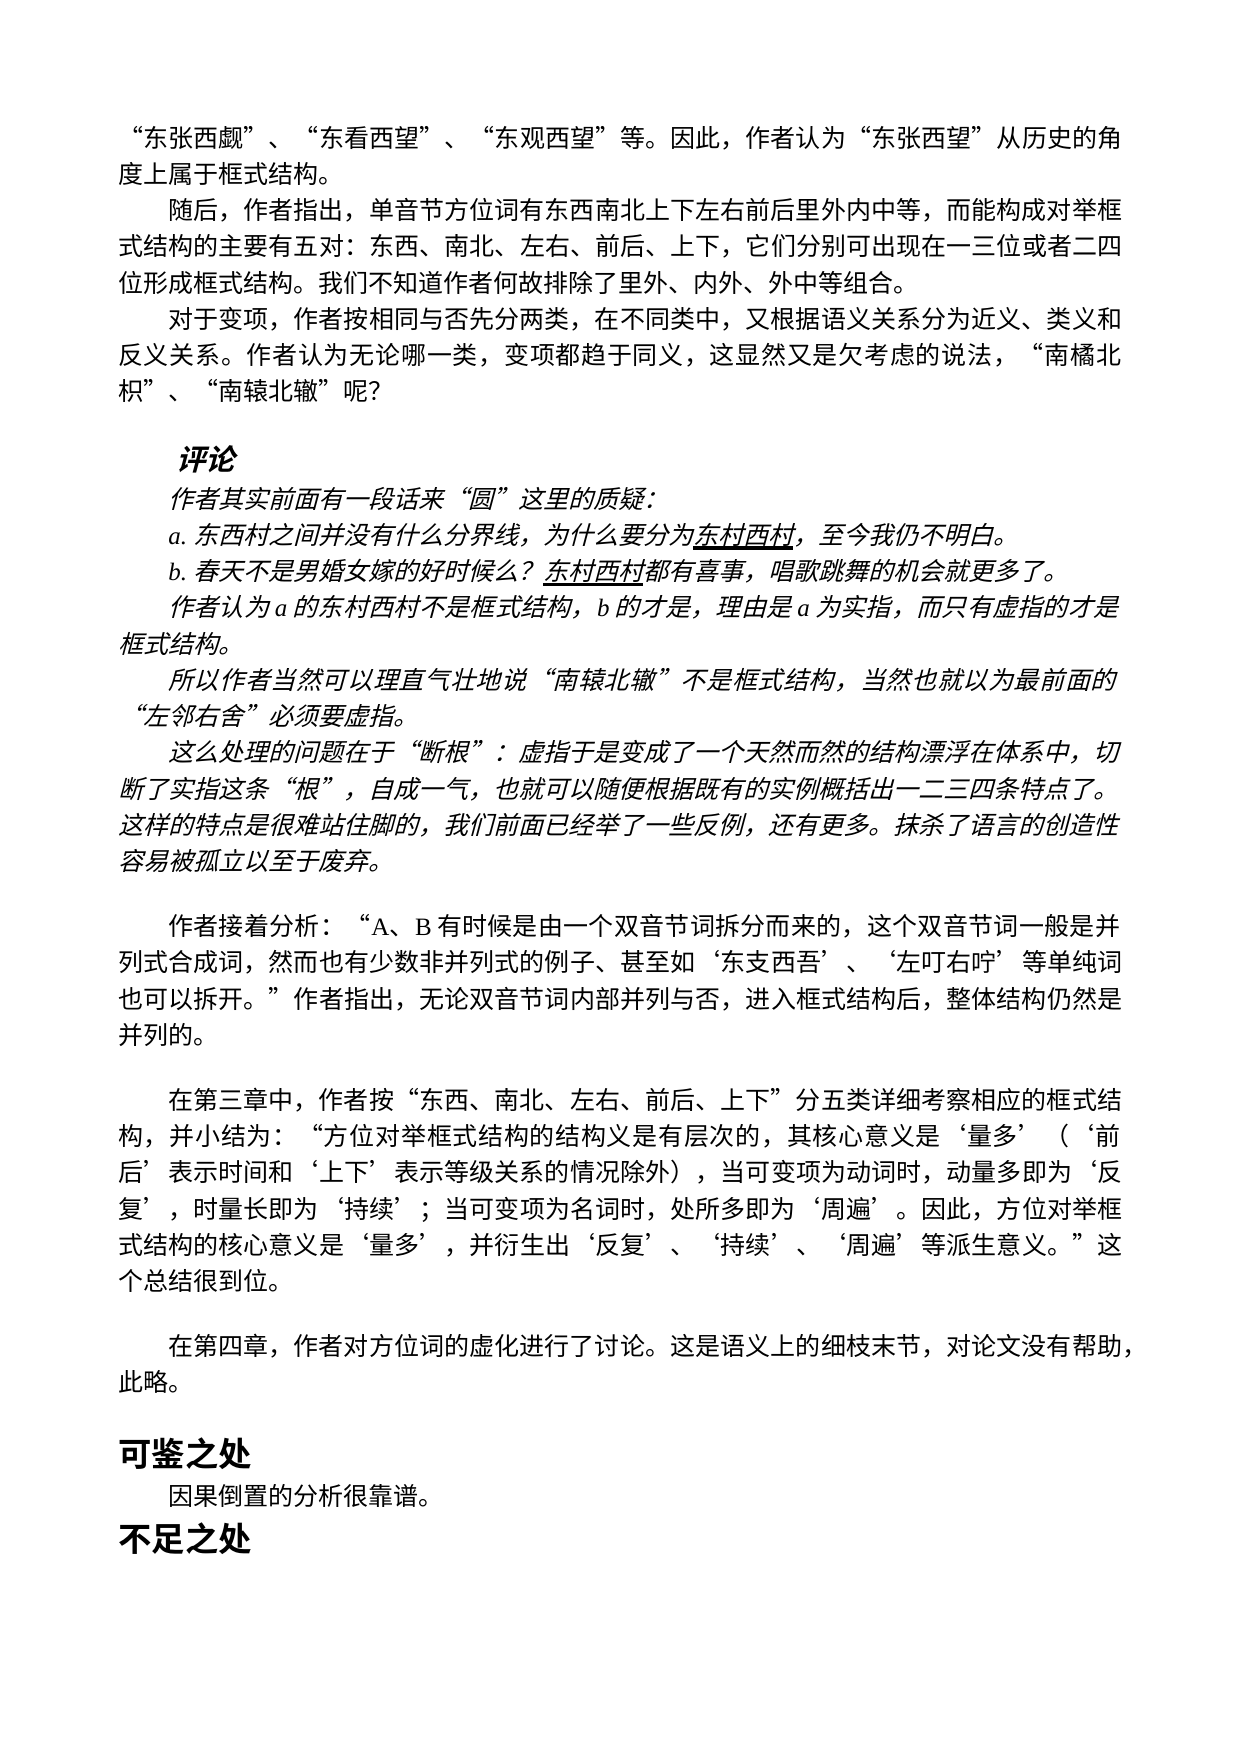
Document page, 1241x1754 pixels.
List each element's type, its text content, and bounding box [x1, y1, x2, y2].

text 所以作者当然可以理直气壮地说“南辕北辙”不是框式结构，当然也就以为最前面的“左邻右舍”必须要虚指。 [118, 660, 1122, 733]
text 作者认为a的东村西村不是框式结构，b的才是，理由是a为实指，而只有虚指的才是框式结构。 [118, 588, 1122, 660]
text 对于变项，作者按相同与否先分两类，在不同类中，又根据语义关系分为近义、类义和反义关系。作者认为无论哪一类，变项都趋于同义，这显然又是欠考虑的说法，“南橘北枳”、“南辕北辙”呢？ [118, 299, 1122, 408]
text 在第三章中，作者按“东西、南北、左右、前后、上下”分五类详细考察相应的框式结构，并小结为：“方位对举框式结构的结构义是有层次的，其核心意义是‘量多’（‘前后’表示时间和‘上下’表示等级关系的情况除外），当可变项为动词时，动量多即为‘反复’，时量长即为‘持续’；当可变项为名词时，处所多即为‘周遍’。因此，方位对举框式结构的核心意义是‘量多’，并衍生出‘反复’、‘持续’、‘周遍’等派生意义。”这个总结很到位。 [118, 1080, 1122, 1298]
text 不足之处 [118, 1512, 1122, 1561]
text a. 东西村之间并没有什么分界线，为什么要分为东村西村，至今我仍不明白。 [118, 515, 1122, 552]
text 随后，作者指出，单音节方位词有东西南北上下左右前后里外内中等，而能构成对举框式结构的主要有五对：东西、南北、左右、前后、上下，它们分别可出现在一三位或者二四位形成框式结构。我们不知道作者何故排除了里外、内外、外中等组合。 [118, 191, 1122, 299]
text 作者接着分析：“A、B有时候是由一个双音节词拆分而来的，这个双音节词一般是并列式合成词，然而也有少数非并列式的例子、甚至如‘东支西吾’、‘左叮右咛’等单纯词也可以拆开。”作者指出，无论双音节词内部并列与否，进入框式结构后，整体结构仍然是并列的。 [118, 907, 1122, 1052]
text 这么处理的问题在于“断根”：虚指于是变成了一个天然而然的结构漂浮在体系中，切断了实指这条“根”，自成一气，也就可以随便根据既有的实例概括出一二三四条特点了。这样的特点是很难站住脚的，我们前面已经举了一些反例，还有更多。抹杀了语言的创造性，容易被孤立以至于废弃。 [118, 733, 1122, 878]
text 在第四章，作者对方位词的虚化进行了讨论。这是语义上的细枝末节，对论文没有帮助，此略。 [118, 1327, 1122, 1399]
text 可鉴之处 [118, 1428, 1122, 1476]
text b. 春天不是男婚女嫁的好时候么？东村西村都有喜事，唱歌跳舞的机会就更多了。 [118, 552, 1122, 588]
text 评论 [118, 437, 1122, 479]
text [118, 118, 1122, 191]
text 作者其实前面有一段话来“圆”这里的质疑： [118, 479, 1122, 515]
text 因果倒置的分析很靠谱。 [118, 1476, 1122, 1512]
